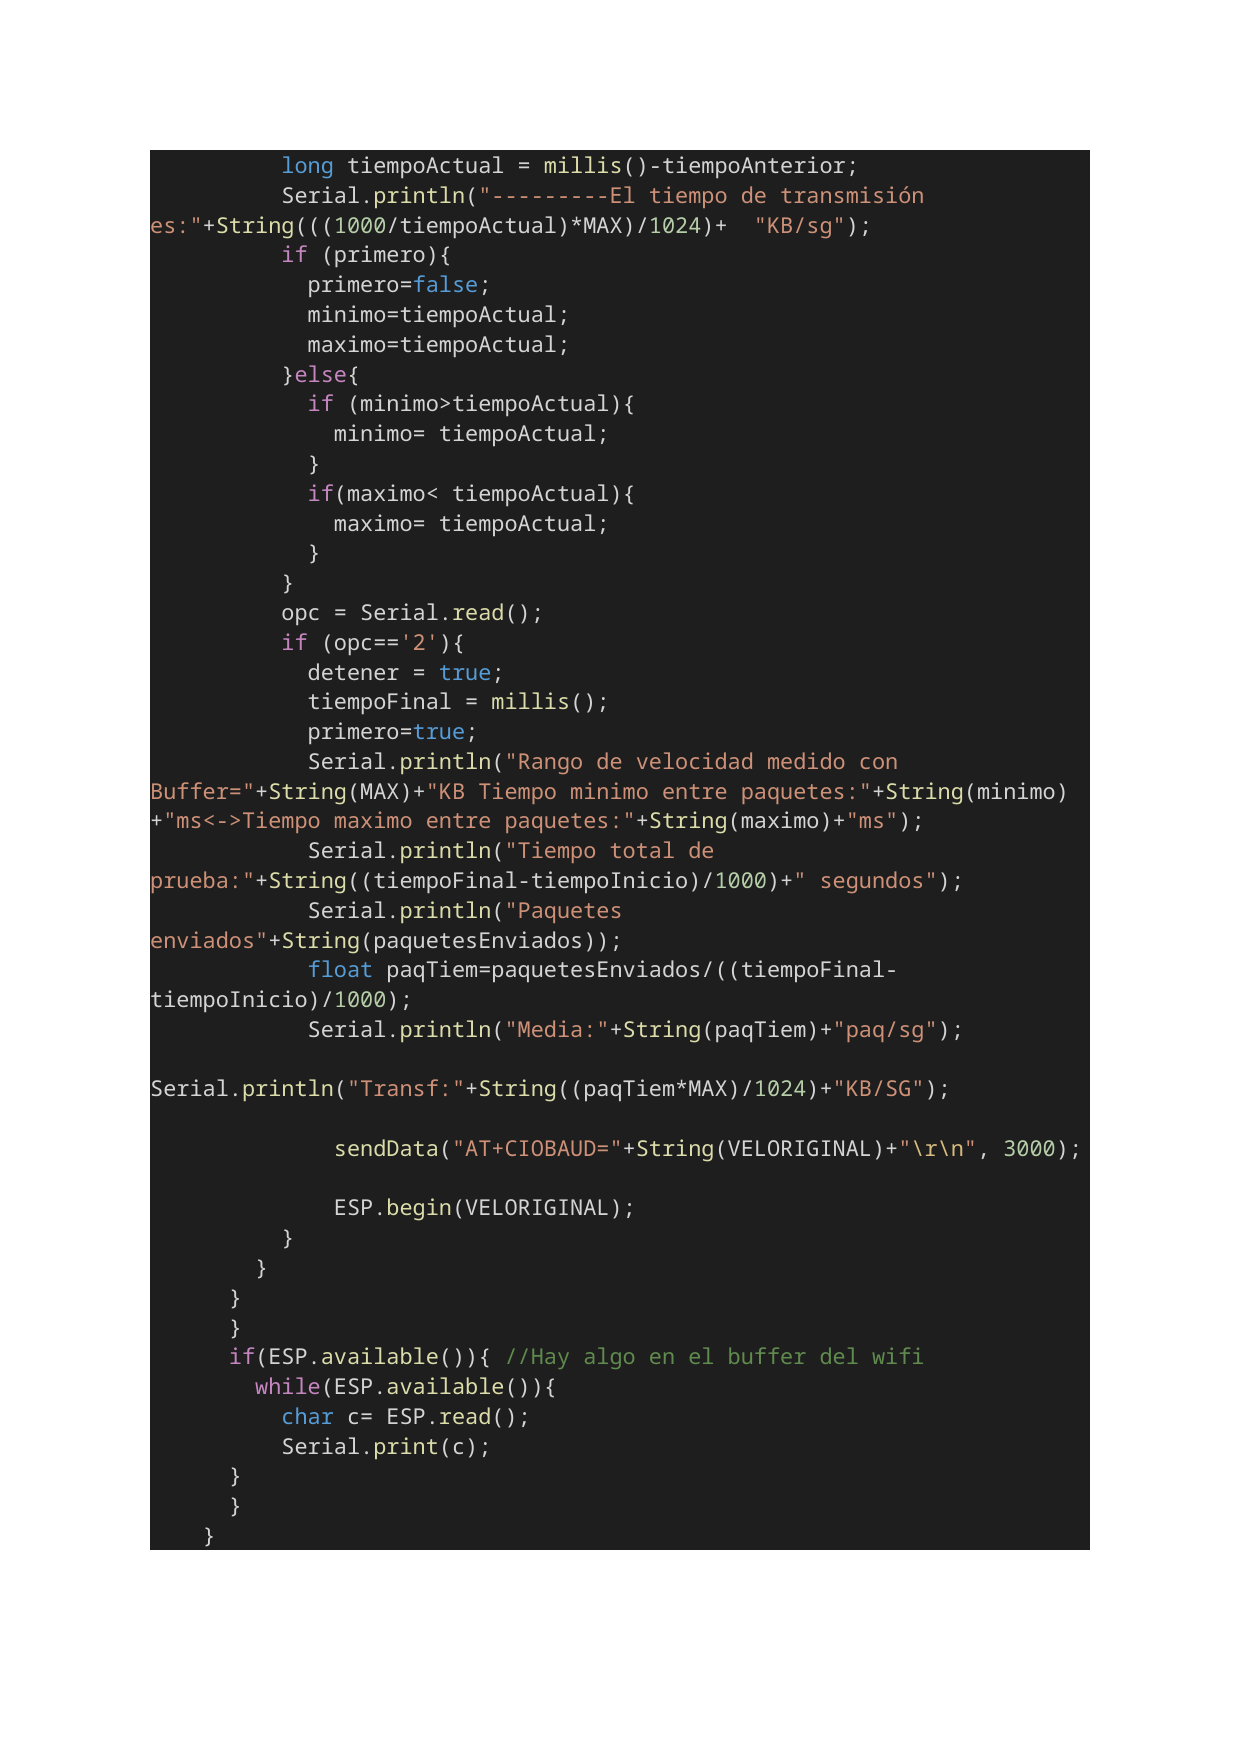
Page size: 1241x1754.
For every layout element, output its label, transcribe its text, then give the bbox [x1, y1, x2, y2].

text if (minimo>tiempoActual){ [150, 388, 1090, 418]
text minimo=tiempoActual; [150, 299, 1090, 329]
text sendData("AT+CIOBAUD="+String(VELORIGINAL)+"\r\n", 3000); [150, 1133, 1090, 1163]
text Serial.println("Media:"+String(paqTiem)+"paq/sg"); [150, 1014, 1090, 1044]
text char c= ESP.read(); [150, 1401, 1090, 1431]
text ESP.begin(VELORIGINAL); [150, 1192, 1090, 1222]
text if (primero){ [150, 239, 1090, 269]
text } [150, 1461, 1090, 1490]
text Serial.println("---------El tiempo de transmisión es:"+String(((1000/tiempoActual)*MAX)/1024)+ "KB/sg"); [150, 180, 1090, 239]
text } [150, 448, 1090, 478]
text } [150, 1490, 1090, 1520]
text } [150, 1222, 1090, 1252]
text maximo= tiempoActual; [150, 507, 1090, 537]
text detener = true; [150, 656, 1090, 686]
text primero=false; [150, 269, 1090, 299]
text }else{ [150, 358, 1090, 388]
text float paqTiem=paquetesEnviados/((tiempoFinal-tiempoInicio)/1000); [150, 954, 1090, 1014]
text Serial.println("Transf:"+String((paqTiem*MAX)/1024)+"KB/SG"); [150, 1044, 1090, 1103]
text while(ESP.available()){ [150, 1371, 1090, 1401]
text if (opc=='2'){ [150, 627, 1090, 656]
text opc = Serial.read(); [150, 597, 1090, 627]
text if(maximo< tiempoActual){ [150, 478, 1090, 507]
text Serial.println("Tiempo total de prueba:"+String((tiempoFinal-tiempoInicio)/1000)+" segundos"); [150, 835, 1090, 895]
text minimo= tiempoActual; [150, 418, 1090, 448]
text maximo=tiempoActual; [150, 329, 1090, 358]
text tiempoFinal = millis(); [150, 686, 1090, 716]
text } [150, 567, 1090, 597]
text } [150, 1520, 1090, 1550]
text primero=true; [150, 716, 1090, 746]
text if(ESP.available()){ //Hay algo en el buffer del wifi [150, 1341, 1090, 1371]
text } [150, 1282, 1090, 1312]
text Serial.println("Paquetes enviados"+String(paquetesEnviados)); [150, 895, 1090, 954]
text } [150, 1312, 1090, 1341]
text } [150, 1252, 1090, 1282]
text Serial.print(c); [150, 1431, 1090, 1461]
text long tiempoActual = millis()-tiempoAnterior; [150, 150, 1090, 180]
text Serial.println("Rango de velocidad medido con Buffer="+String(MAX)+"KB Tiempo minimo entre paquetes:"+String(minimo)+"ms<->Tiempo maximo entre paquetes:"+String(maximo)+"ms"); [150, 746, 1090, 835]
text } [150, 537, 1090, 567]
